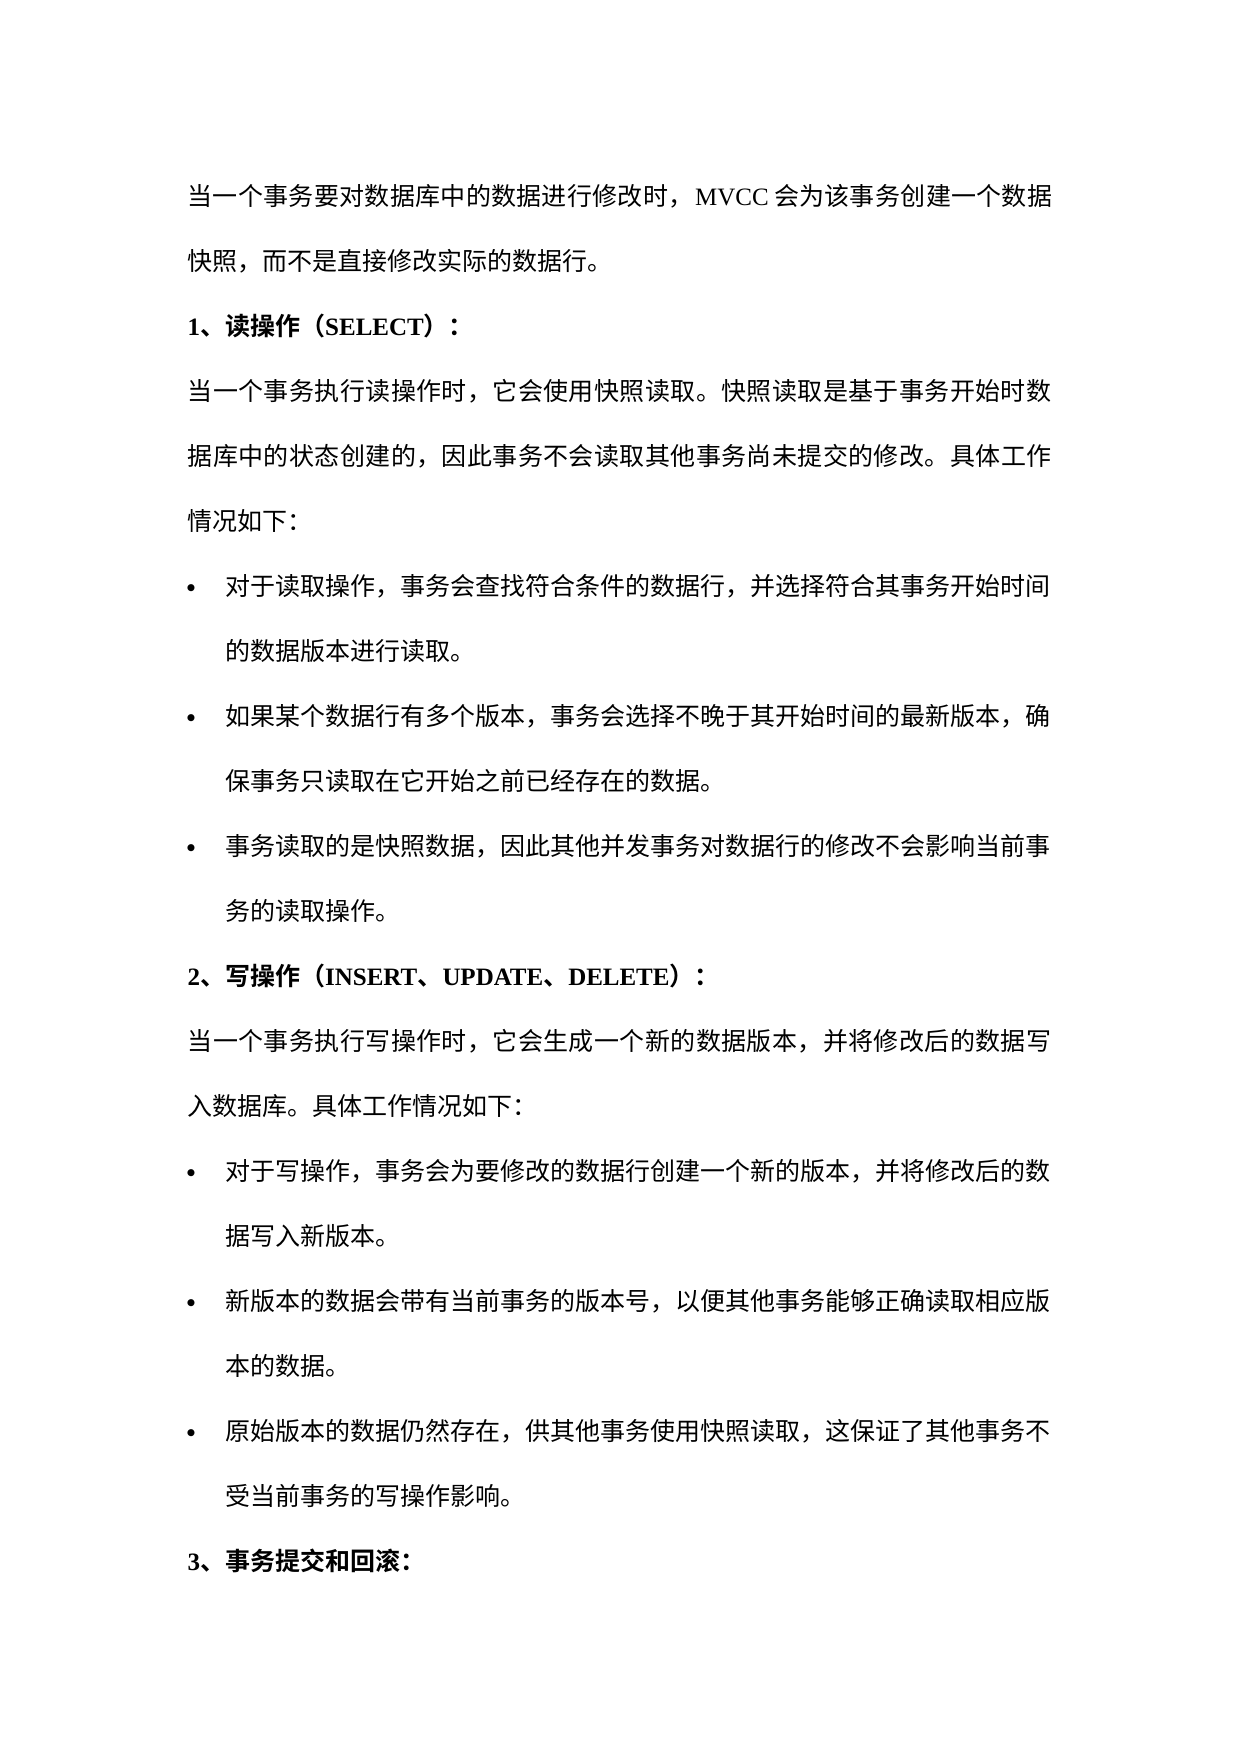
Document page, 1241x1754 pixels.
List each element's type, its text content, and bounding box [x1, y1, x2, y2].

text 当一个事务执行读操作时，它会使用快照读取。快照读取是基于事务开始时数据库中的状态创建的，因此事务不会读取其他事务尚未提交的修改。具体工作情况如下： [187, 357, 1053, 552]
list 对于读取操作，事务会查找符合条件的数据行，并选择符合其事务开始时间的数据版本进行读取。 [187, 552, 1053, 682]
text 1、读操作（SELECT）： [187, 292, 1053, 357]
list 对于写操作，事务会为要修改的数据行创建一个新的版本，并将修改后的数据写入新版本。 [187, 1137, 1053, 1267]
list 新版本的数据会带有当前事务的版本号，以便其他事务能够正确读取相应版本的数据。 [187, 1267, 1053, 1397]
list 原始版本的数据仍然存在，供其他事务使用快照读取，这保证了其他事务不受当前事务的写操作影响。 [187, 1397, 1053, 1527]
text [187, 162, 1053, 292]
text 当一个事务执行写操作时，它会生成一个新的数据版本，并将修改后的数据写入数据库。具体工作情况如下： [187, 1007, 1053, 1137]
text 2、写操作（INSERT、UPDATE、DELETE）： [187, 942, 1053, 1007]
list 事务读取的是快照数据，因此其他并发事务对数据行的修改不会影响当前事务的读取操作。 [187, 812, 1053, 942]
text 3、事务提交和回滚： [187, 1527, 1053, 1592]
list 如果某个数据行有多个版本，事务会选择不晚于其开始时间的最新版本，确保事务只读取在它开始之前已经存在的数据。 [187, 682, 1053, 812]
